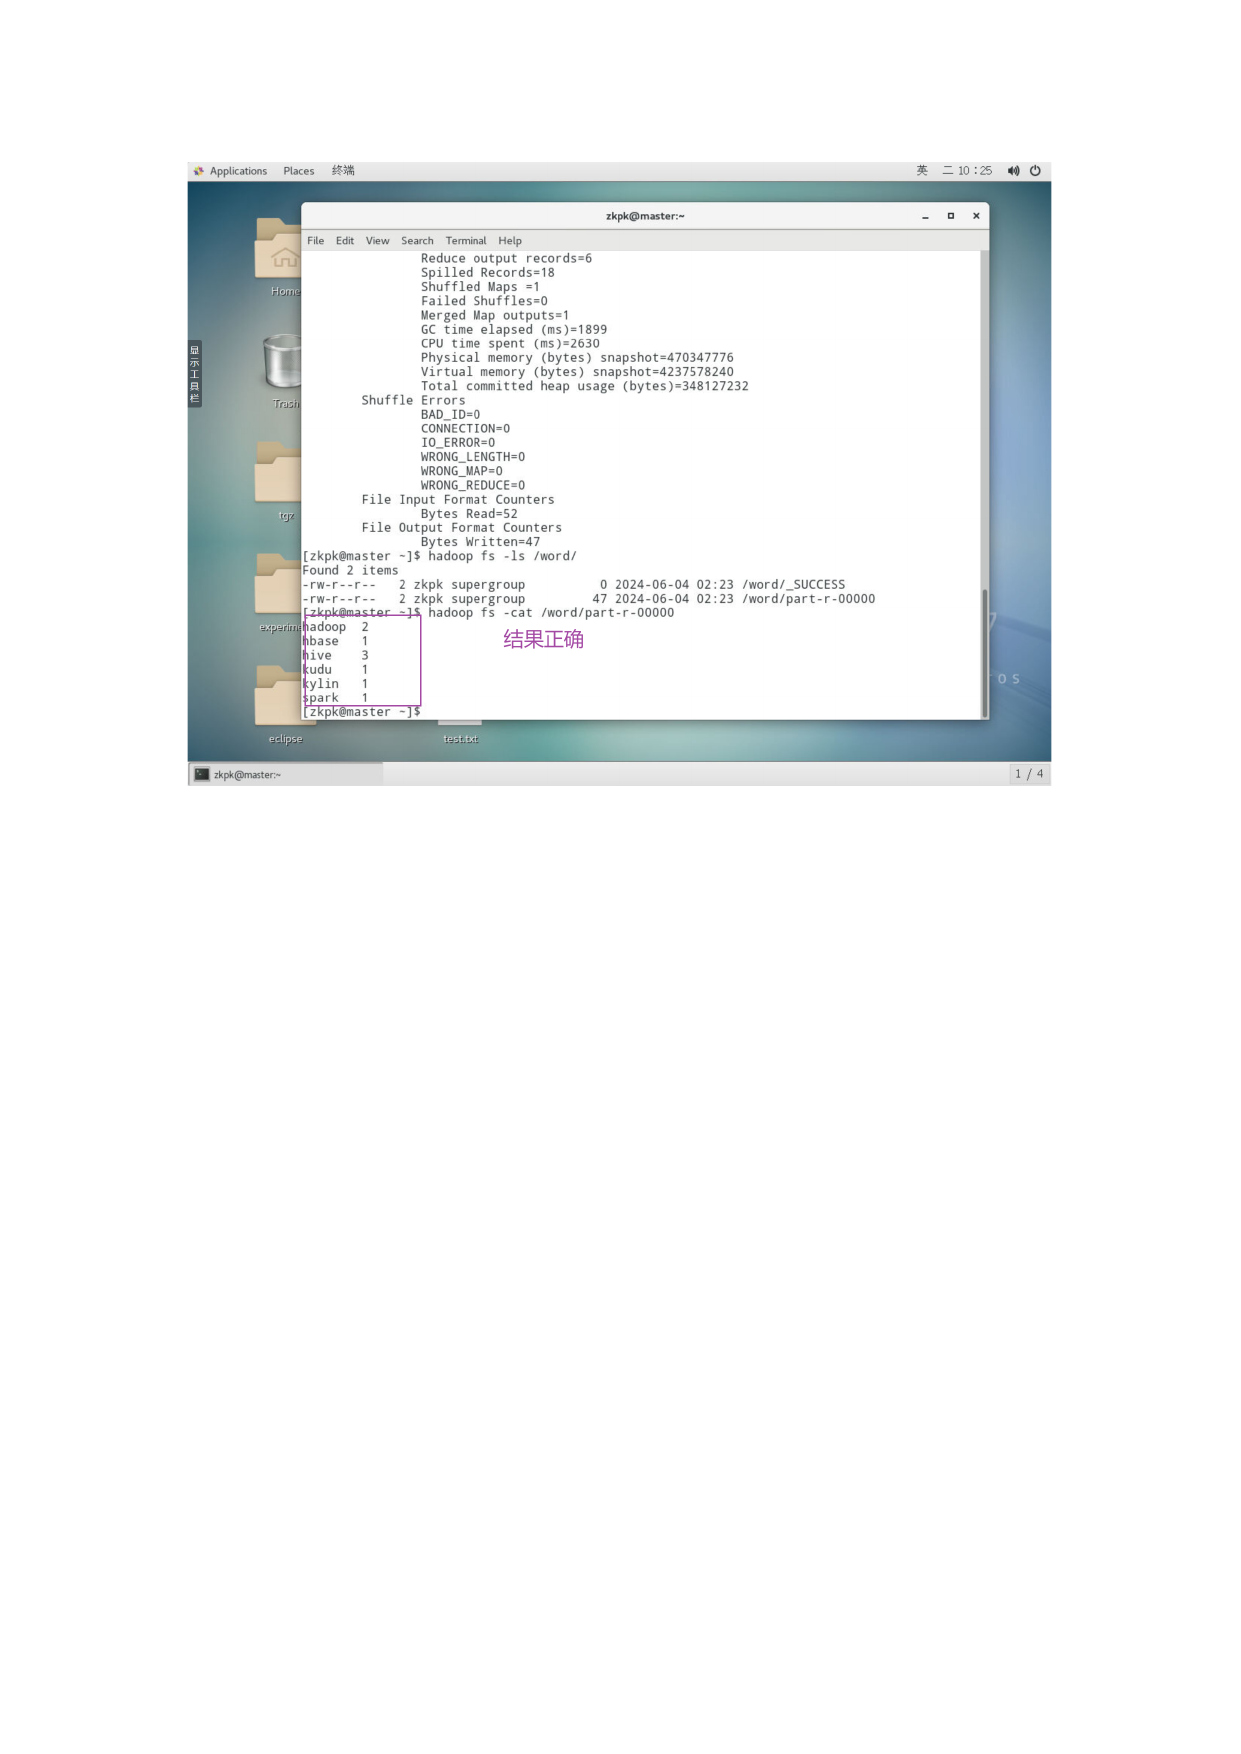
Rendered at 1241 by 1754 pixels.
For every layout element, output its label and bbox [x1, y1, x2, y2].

picture [187, 162, 1052, 786]
